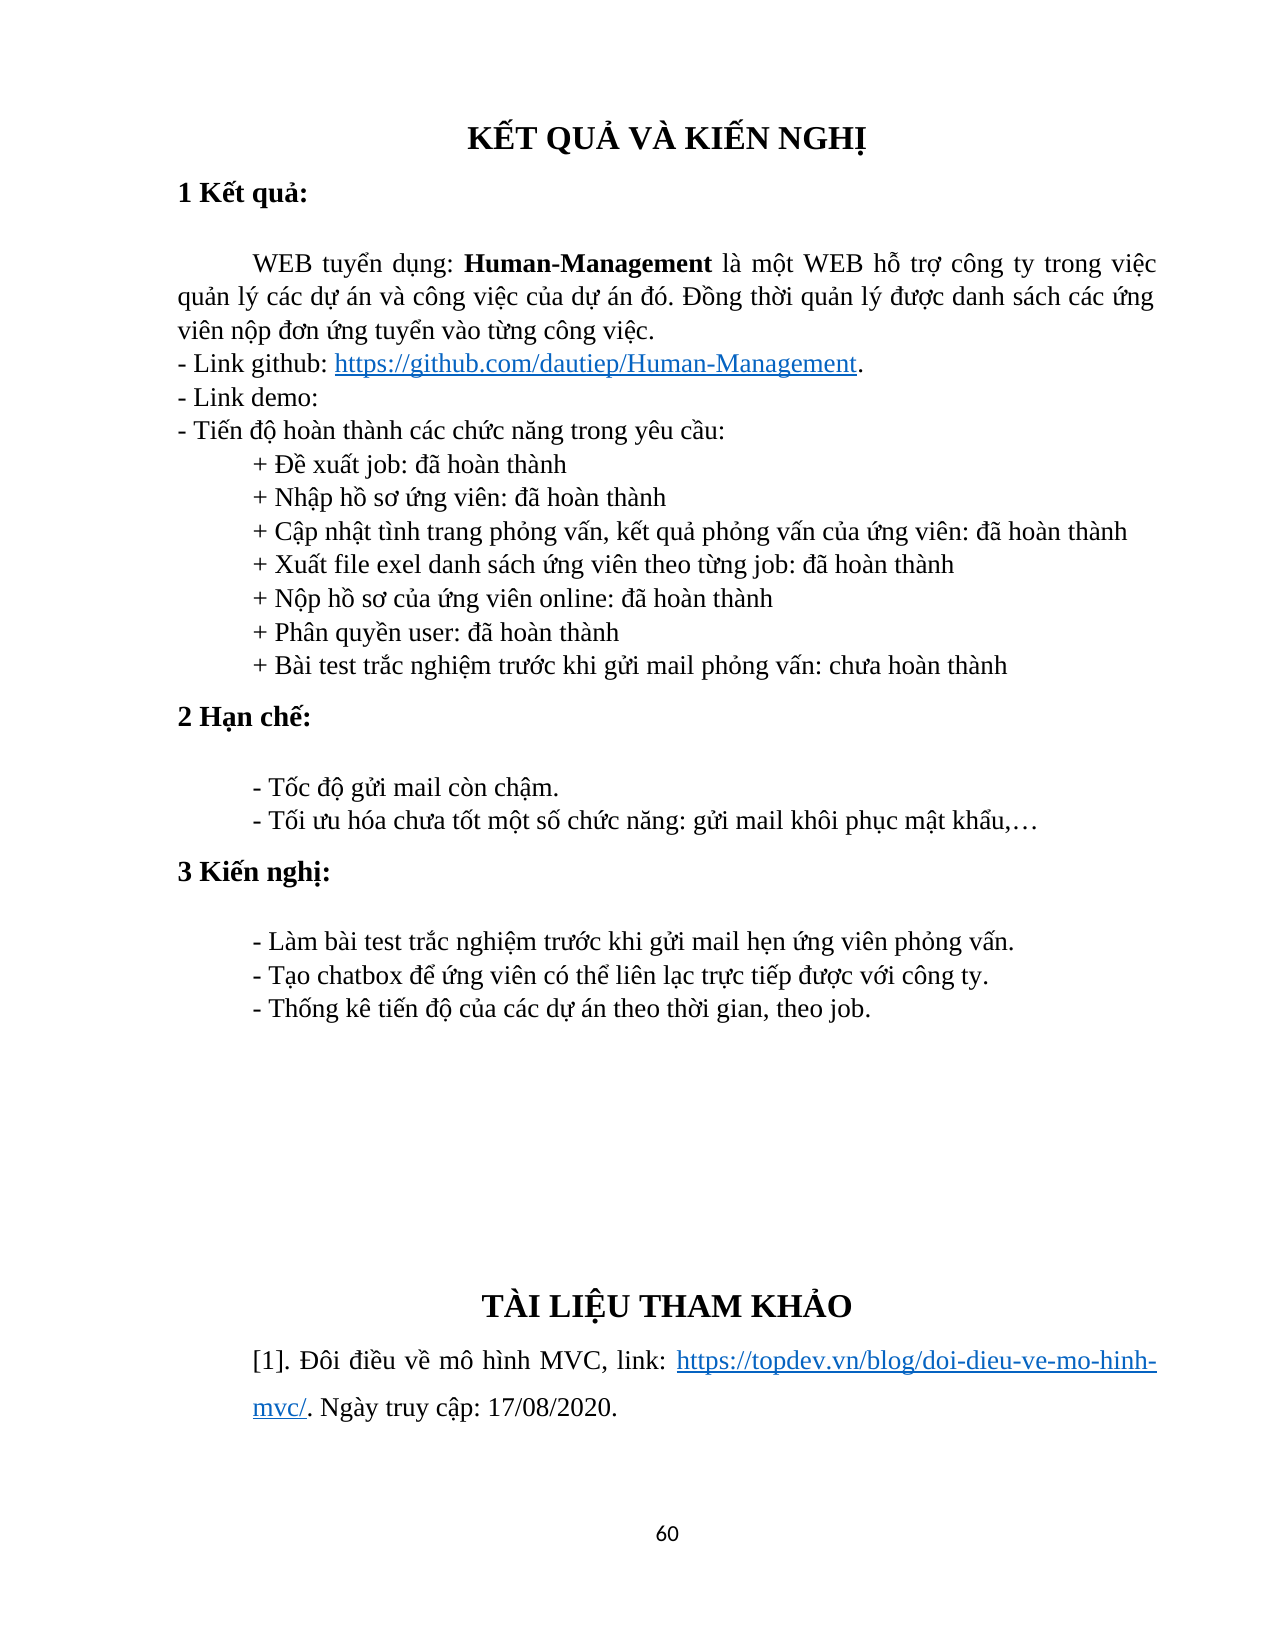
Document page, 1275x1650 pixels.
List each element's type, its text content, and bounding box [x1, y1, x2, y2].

text + Bài test trắc nghiệm trước khi gửi mail phỏng vấn: chưa hoàn thành [177, 649, 1157, 680]
text 1 Kết quả: [177, 176, 1157, 209]
text - Thống kê tiến độ của các dự án theo thời gian, theo job. [177, 993, 1157, 1024]
text + Đề xuất job: đã hoàn thành [177, 448, 1157, 479]
text 3 Kiến nghị: [177, 854, 1157, 888]
text + Phân quyền user: đã hoàn thành [177, 616, 1157, 647]
text KẾT QUẢ VÀ KIẾN NGHỊ [177, 118, 1157, 156]
text TÀI LIỆU THAM KHẢO [177, 1287, 1157, 1325]
text - Tối ưu hóa chưa tốt một số chức năng: gửi mail khôi phục mật khẩu,… [177, 804, 1157, 835]
text - Tiến độ hoàn thành các chức năng trong yêu cầu: [177, 414, 1157, 446]
text + Nhập hồ sơ ứng viên: đã hoàn thành [177, 482, 1157, 513]
text + Xuất file exel danh sách ứng viên theo từng job: đã hoàn thành [177, 549, 1157, 580]
text - Tạo chatbox để ứng viên có thể liên lạc trực tiếp được với công ty. [177, 959, 1157, 990]
text - Làm bài test trắc nghiệm trước khi gửi mail hẹn ứng viên phỏng vấn. [177, 926, 1157, 957]
text [1]. Đôi điều về mô hình MVC, link: https://topdev.vn/blog/doi-dieu-ve-mo-hinh-mvc/. Ngày truy cập: 17/08/2020. [252, 1344, 1157, 1422]
text 2 Hạn chế: [177, 699, 1157, 733]
text - Link demo: [177, 381, 1157, 412]
text + Cập nhật tình trang phỏng vấn, kết quả phỏng vấn của ứng viên: đã hoàn thành [177, 515, 1157, 546]
text - Link github: https://github.com/dautiep/Human-Management. [177, 347, 1157, 378]
text WEB tuyển dụng: Human-Management là một WEB hỗ trợ công ty trong việc quản lý các dự án và công việc của dự án đó. Đồng thời quản lý được danh sách các ứng viên nộp đơn ứng tuyển vào từng công việc. [177, 247, 1157, 345]
text - Tốc độ gửi mail còn chậm. [177, 771, 1157, 802]
text + Nộp hồ sơ của ứng viên online: đã hoàn thành [177, 582, 1157, 613]
